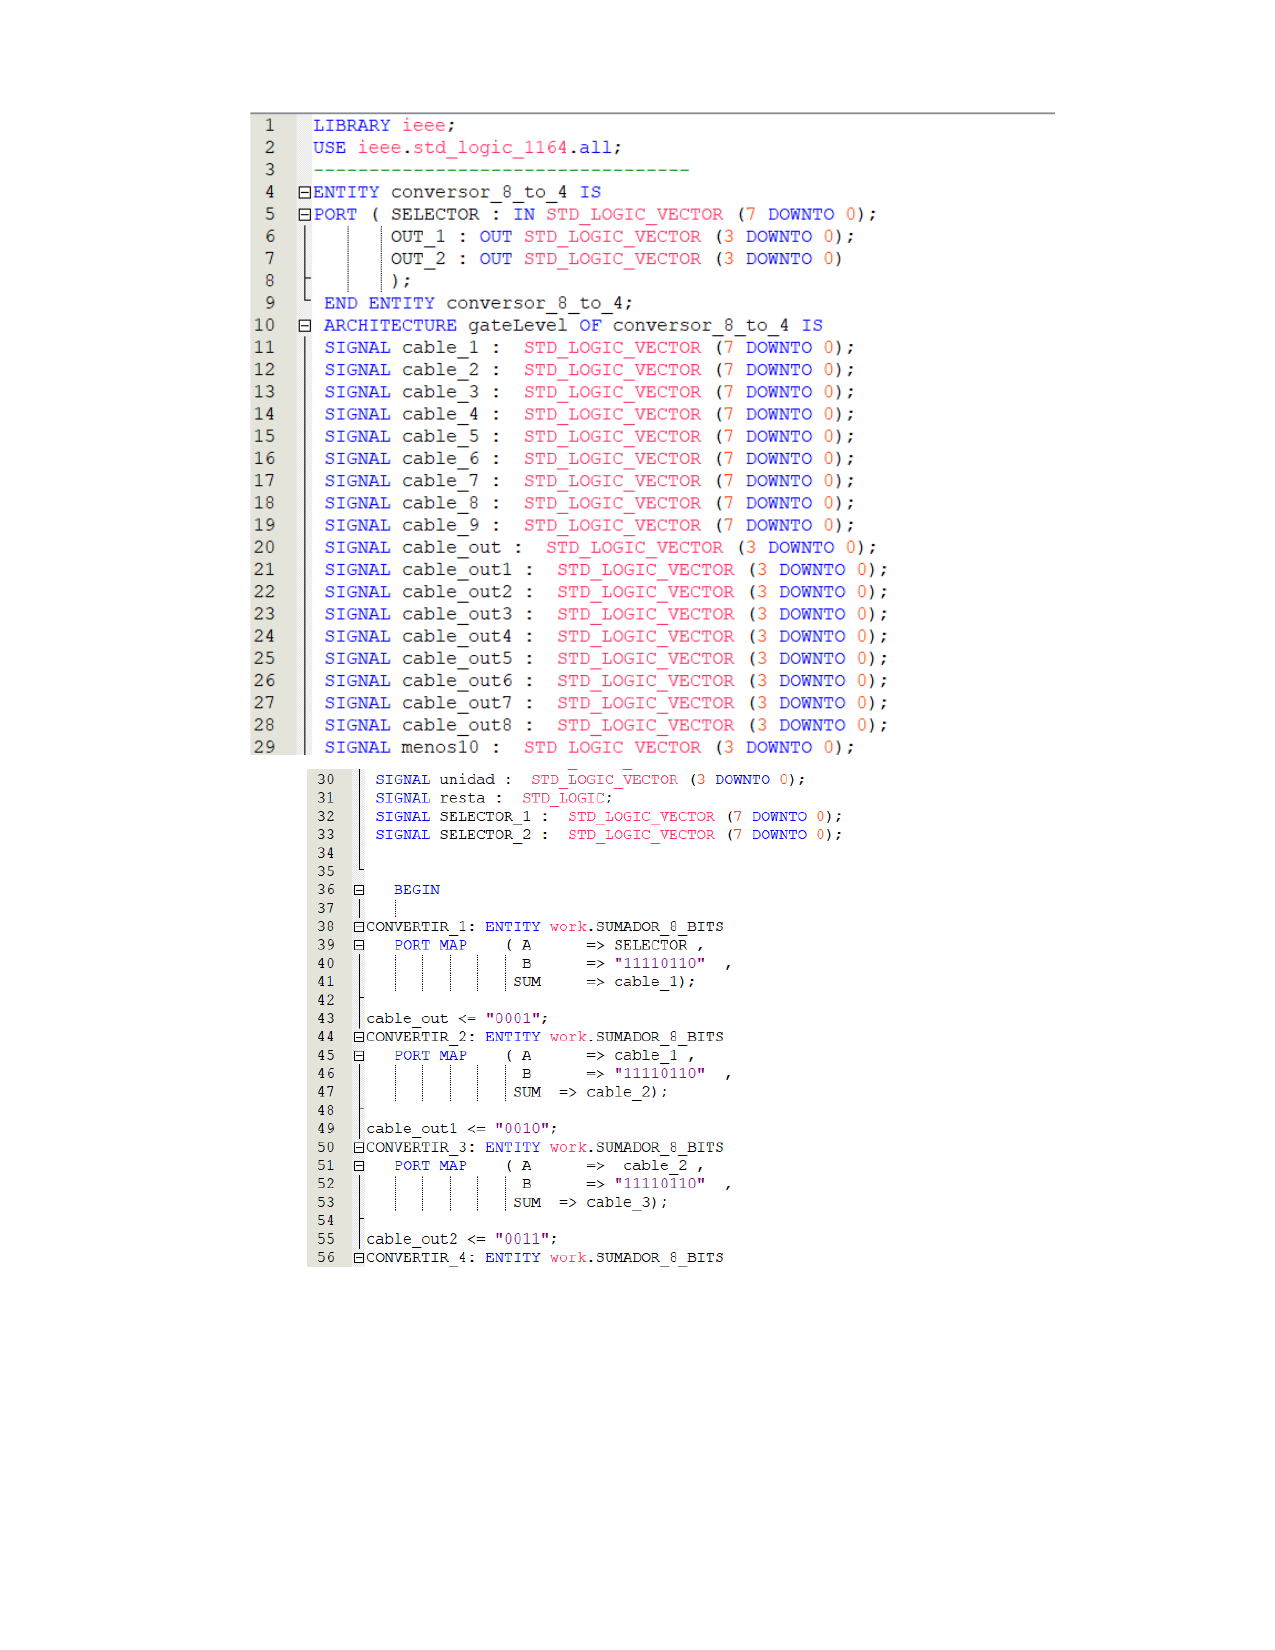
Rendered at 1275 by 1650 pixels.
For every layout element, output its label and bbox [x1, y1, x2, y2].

picture [307, 769, 998, 1267]
picture [250, 112, 1055, 755]
